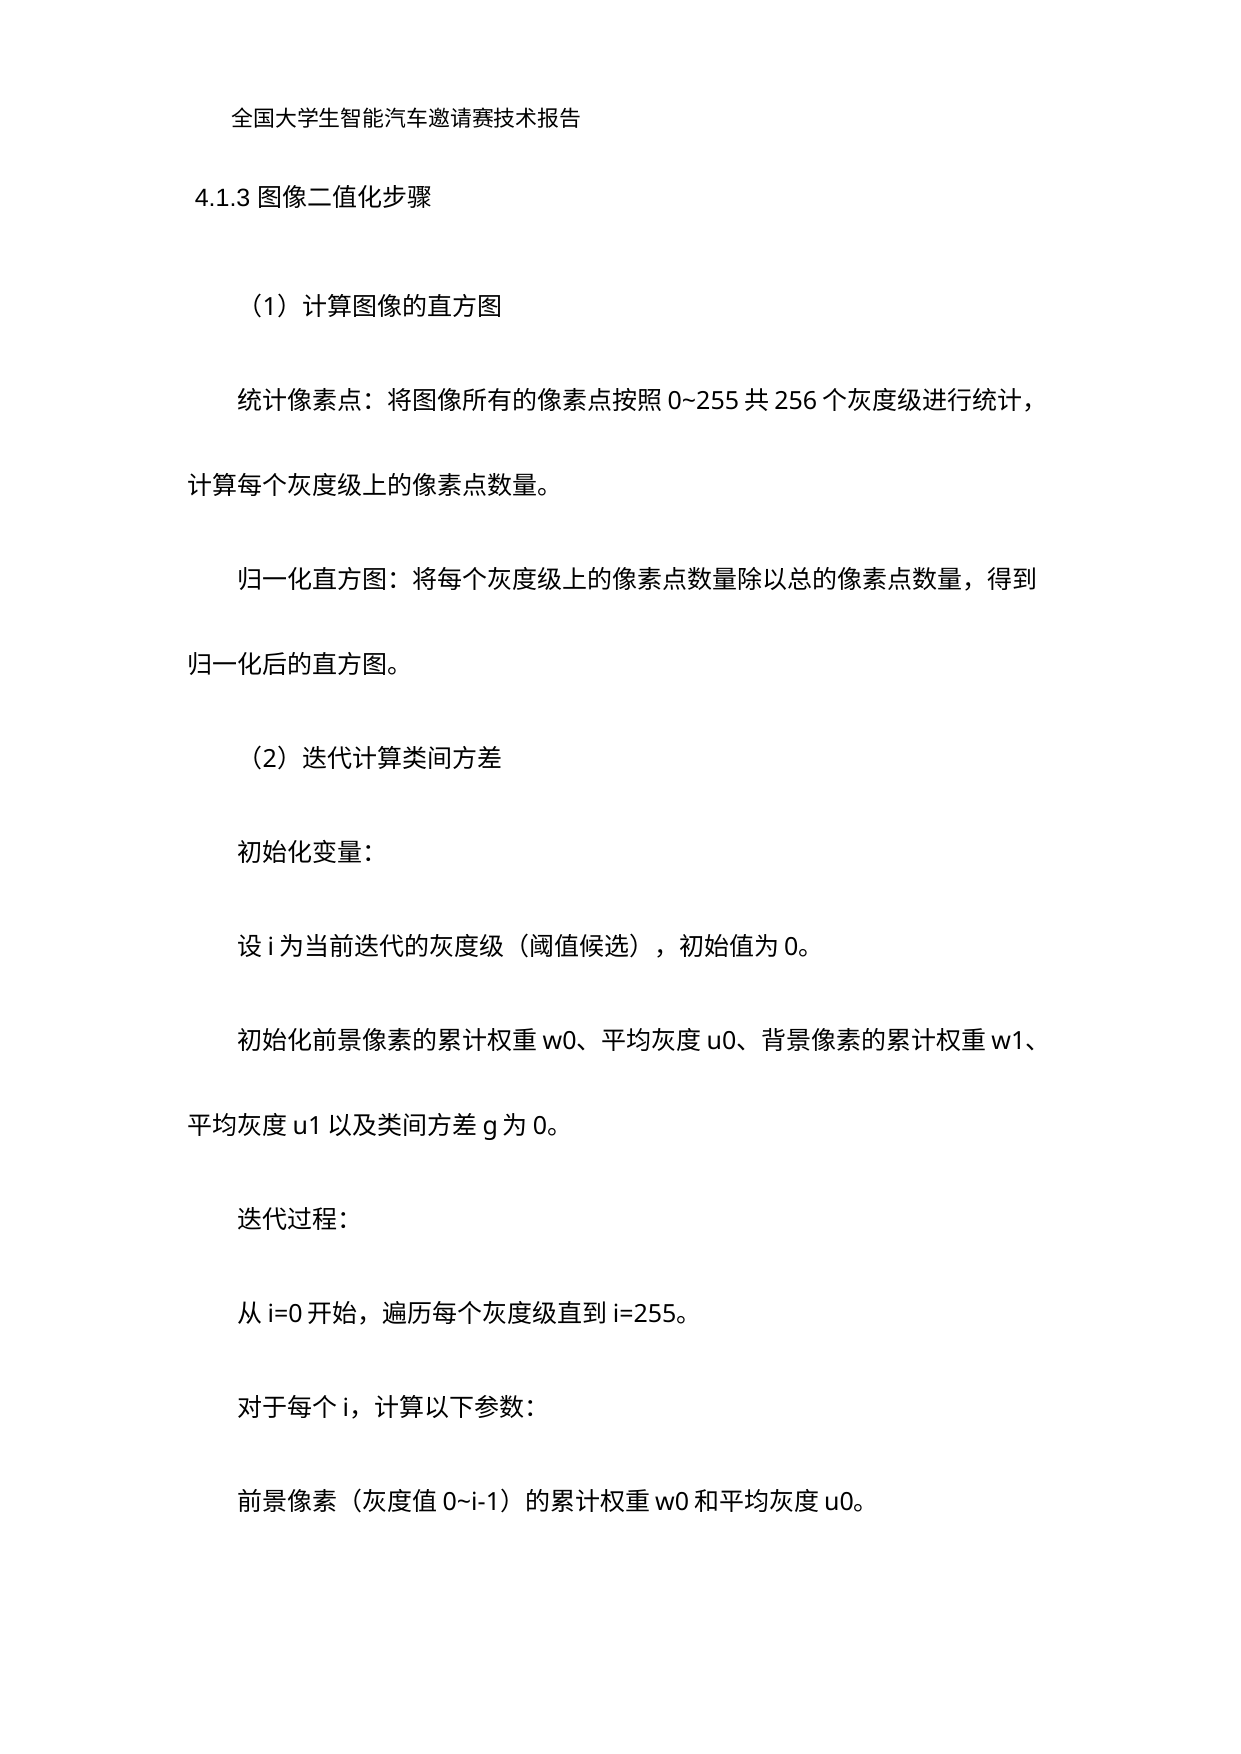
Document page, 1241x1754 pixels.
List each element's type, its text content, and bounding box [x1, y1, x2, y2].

text 初始化变量： [187, 817, 1053, 884]
text 从i=0开始，遍历每个灰度级直到i=255。 [187, 1277, 1053, 1345]
text 归一化直方图：将每个灰度级上的像素点数量除以总的像素点数量，得到归一化后的直方图。 [187, 544, 1053, 697]
text 初始化前景像素的累计权重w0、平均灰度u0、背景像素的累计权重w1、平均灰度u1以及类间方差g为0。 [187, 1004, 1053, 1157]
subtitle 4.1.3 图像二值化步骤 [187, 162, 1053, 230]
text （2）迭代计算类间方差 [187, 723, 1053, 791]
text 对于每个i，计算以下参数： [187, 1371, 1053, 1439]
text （1）计算图像的直方图 [187, 271, 1053, 339]
text 统计像素点：将图像所有的像素点按照0~255共256个灰度级进行统计，计算每个灰度级上的像素点数量。 [187, 365, 1053, 518]
text 迭代过程： [187, 1183, 1053, 1251]
text 设i为当前迭代的灰度级（阈值候选），初始值为0。 [187, 911, 1053, 978]
text 前景像素（灰度值0~i-1）的累计权重w0和平均灰度u0。 [187, 1465, 1053, 1533]
